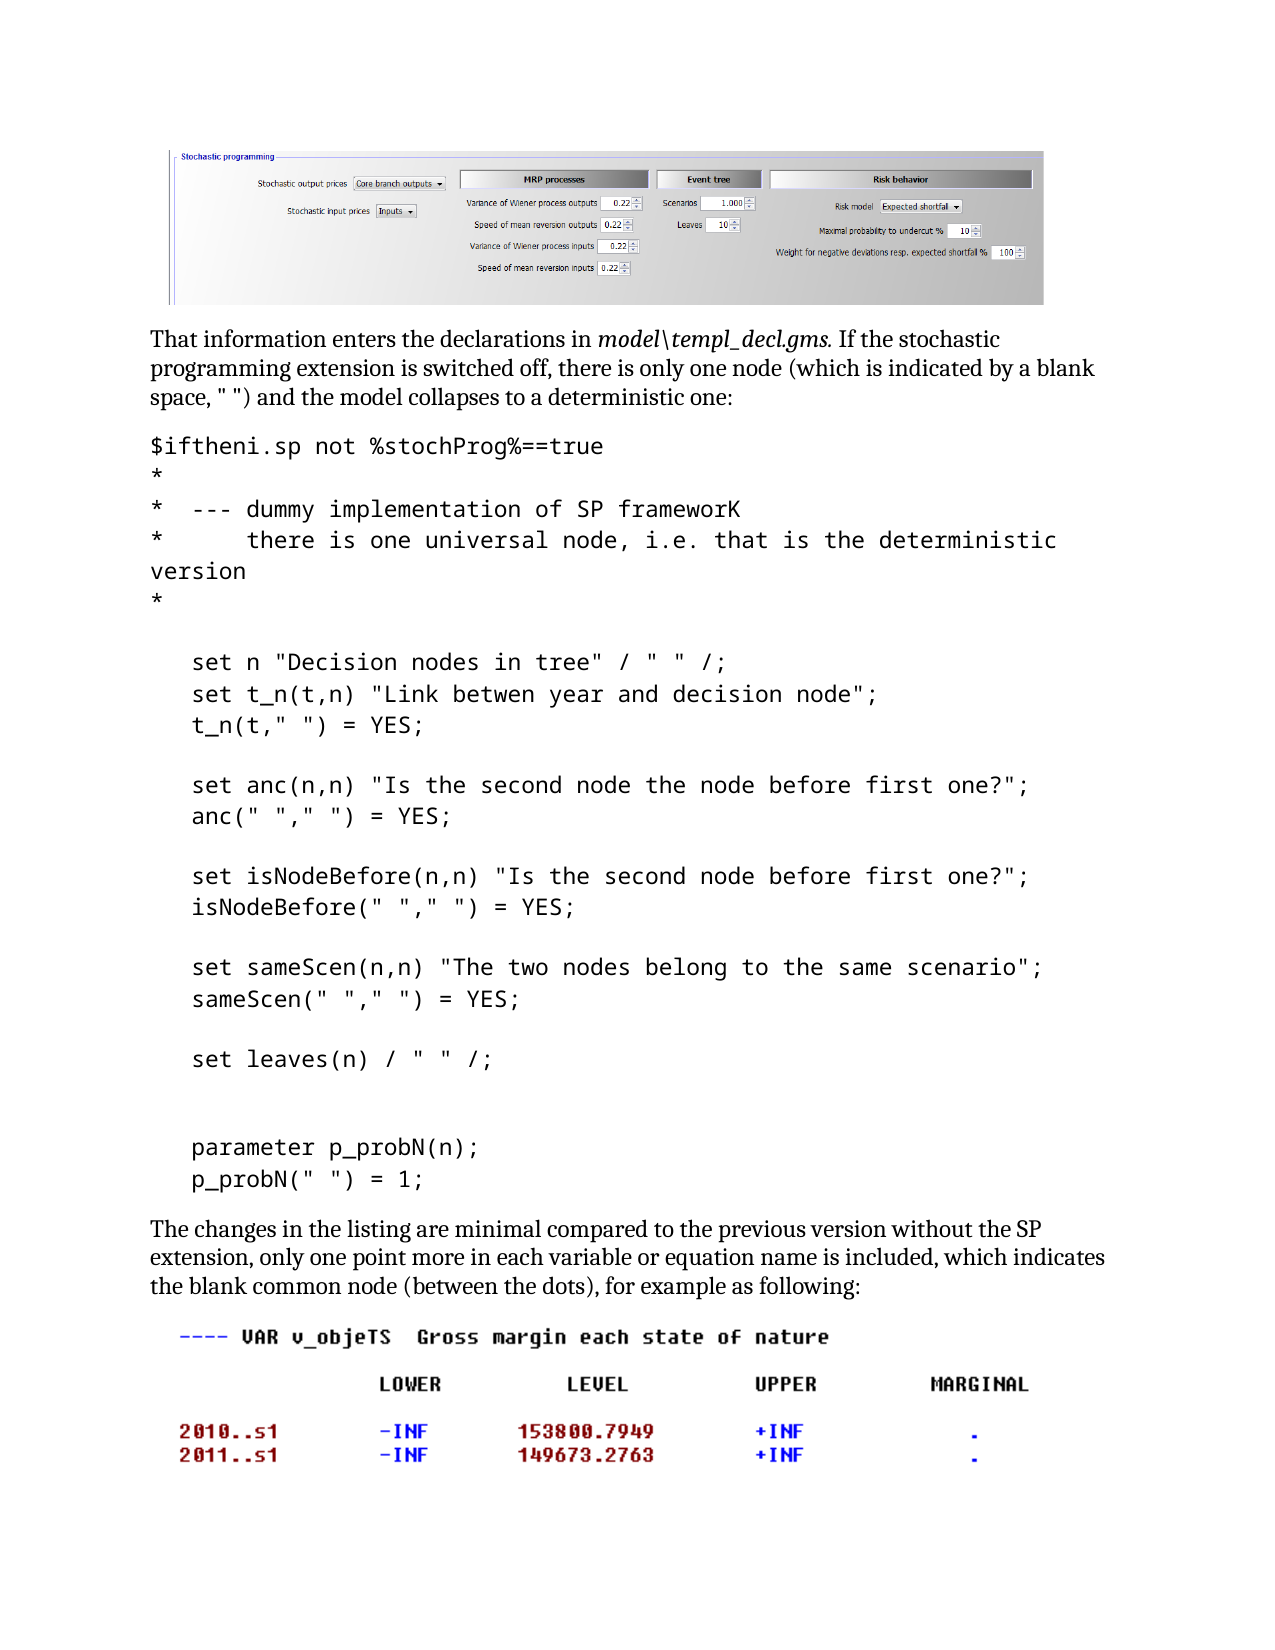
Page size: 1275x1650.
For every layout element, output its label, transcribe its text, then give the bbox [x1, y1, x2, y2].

picture [168, 1319, 1035, 1470]
picture [168, 150, 1044, 305]
text $iftheni.sp not %stochProg%==true * * --- dummy implementation of SP frameworK * there is one universal node, i.e. that is the deterministic version * set n "Decision nodes in tree" / " " /; set t_n(t,n) "Link betwen year and decision node"; t_n(t," ") = YES; set anc(n,n) "Is the second node the node before first one?"; anc(" "," ") = YES; set isNodeBefore(n,n) "Is the second node before first one?"; isNodeBefore(" "," ") = YES; set sameScen(n,n) "The two nodes belong to the same scenario"; sameScen(" "," ") = YES; set leaves(n) / " " /; parameter p_probN(n); p_probN(" ") = 1; [150, 430, 1125, 1194]
text The changes in the listing are minimal compared to the previous version without the SP extension, only one point more in each variable or equation name is included, which indicates the blank common node (between the dots), for example as following: [150, 1214, 1125, 1301]
text That information enters the declarations in model\templ_decl.gms. If the stochastic programming extension is switched off, there is only one node (which is indicated by a blank space, " ") and the model collapses to a deterministic one: [150, 325, 1125, 411]
